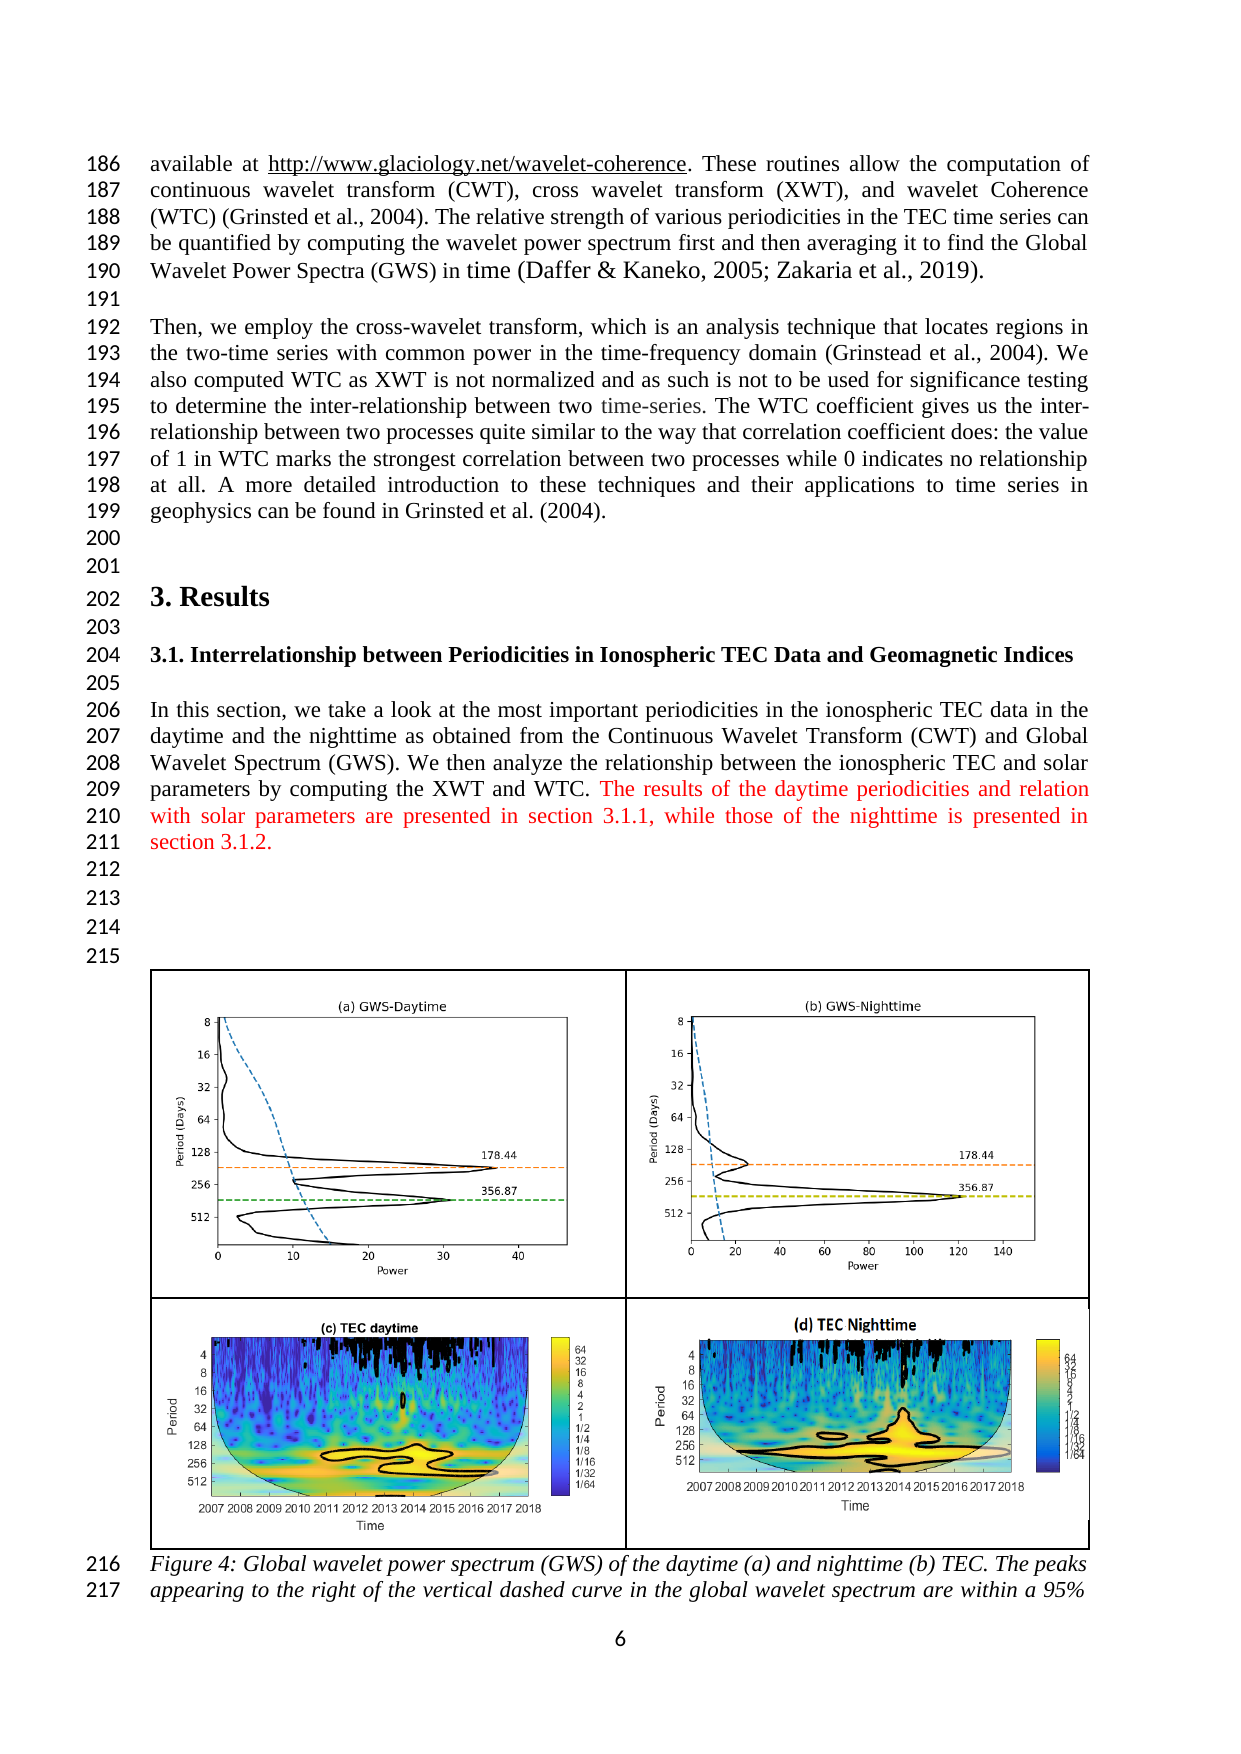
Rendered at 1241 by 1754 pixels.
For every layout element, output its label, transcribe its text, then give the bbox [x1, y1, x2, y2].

picture [636, 1309, 1090, 1520]
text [150, 150, 1090, 284]
text Then, we employ the cross-wavelet transform, which is an analysis technique that locates regions in the two-time series with common power in the time-frequency domain (Grinstead et al., 2004). We also computed WTC as XWT is not normalized and as such is not to be used for significance testing to determine the inter-relationship between two time-series. The WTC coefficient gives us the inter-relationship between two processes quite similar to the way that correlation coefficient does: the value of 1 in WTC marks the strongest correlation between two processes while 0 indicates no relationship at all. A more detailed introduction to these techniques and their applications to time series in geophysics can be found in Grinsted et al. (2004). [150, 313, 1090, 524]
picture [161, 981, 612, 1282]
picture [636, 981, 1079, 1277]
picture [161, 1309, 614, 1537]
text In this section, we take a look at the most important periodicities in the ionospheric TEC data in the daytime and the nighttime as obtained from the Continuous Wavelet Transform (CWT) and Global Wavelet Spectrum (GWS). We then analyze the relationship between the ionospheric TEC and solar parameters by computing the XWT and WTC. The results of the daytime periodicities and relation with solar parameters are presented in section 3.1.1, while those of the nighttime is presented in section 3.1.2. [150, 696, 1090, 854]
table_cell [152, 1299, 625, 1547]
text 3.1. Interrelationship between Periodicities in Ionospheric TEC Data and Geomagnetic Indices [150, 641, 1090, 667]
text 3. Results [150, 579, 1090, 612]
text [150, 1550, 1090, 1602]
table_cell [627, 1299, 1088, 1547]
table_header [152, 971, 625, 1297]
table_header [627, 971, 1088, 1297]
